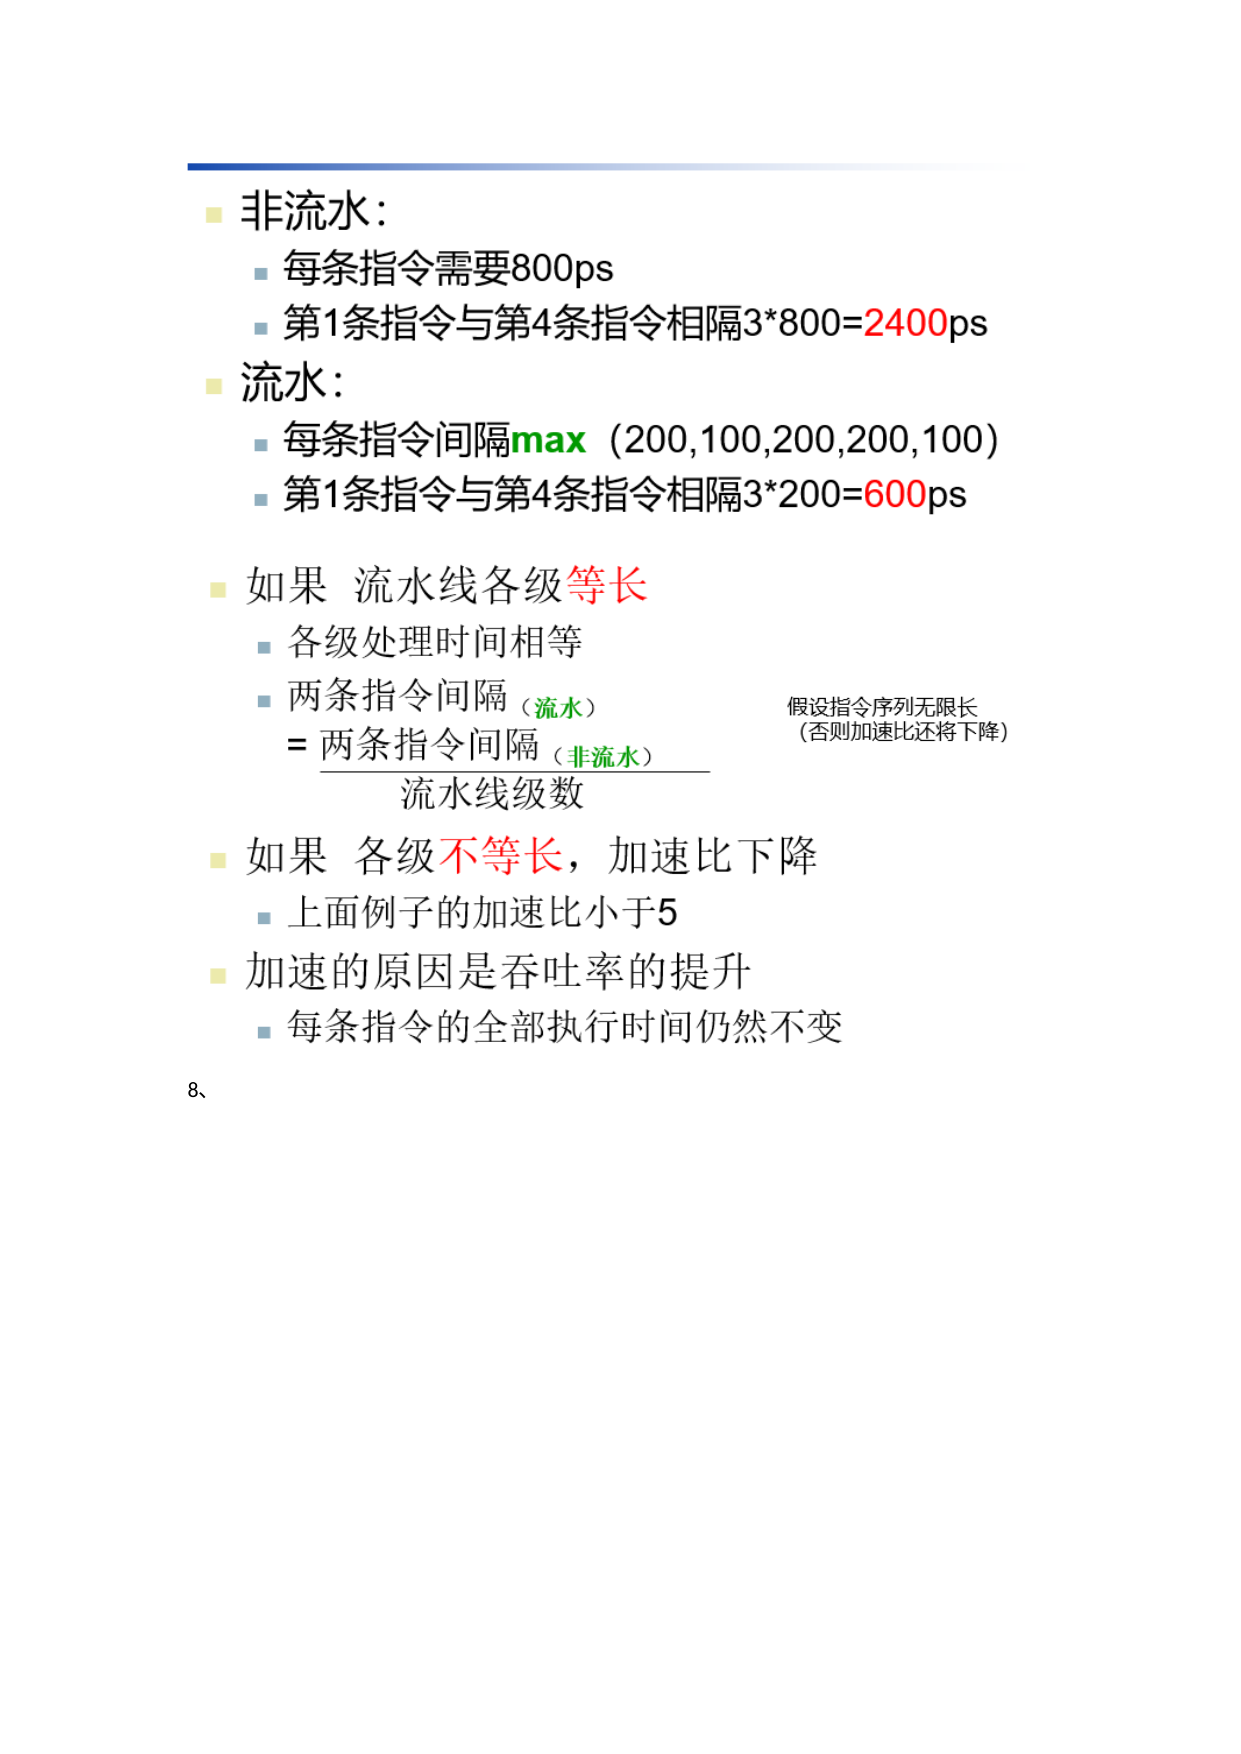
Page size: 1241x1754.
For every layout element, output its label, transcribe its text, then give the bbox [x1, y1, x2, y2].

text 8、 [187, 1072, 1053, 1104]
picture [187, 552, 1053, 1056]
picture [187, 162, 1053, 531]
